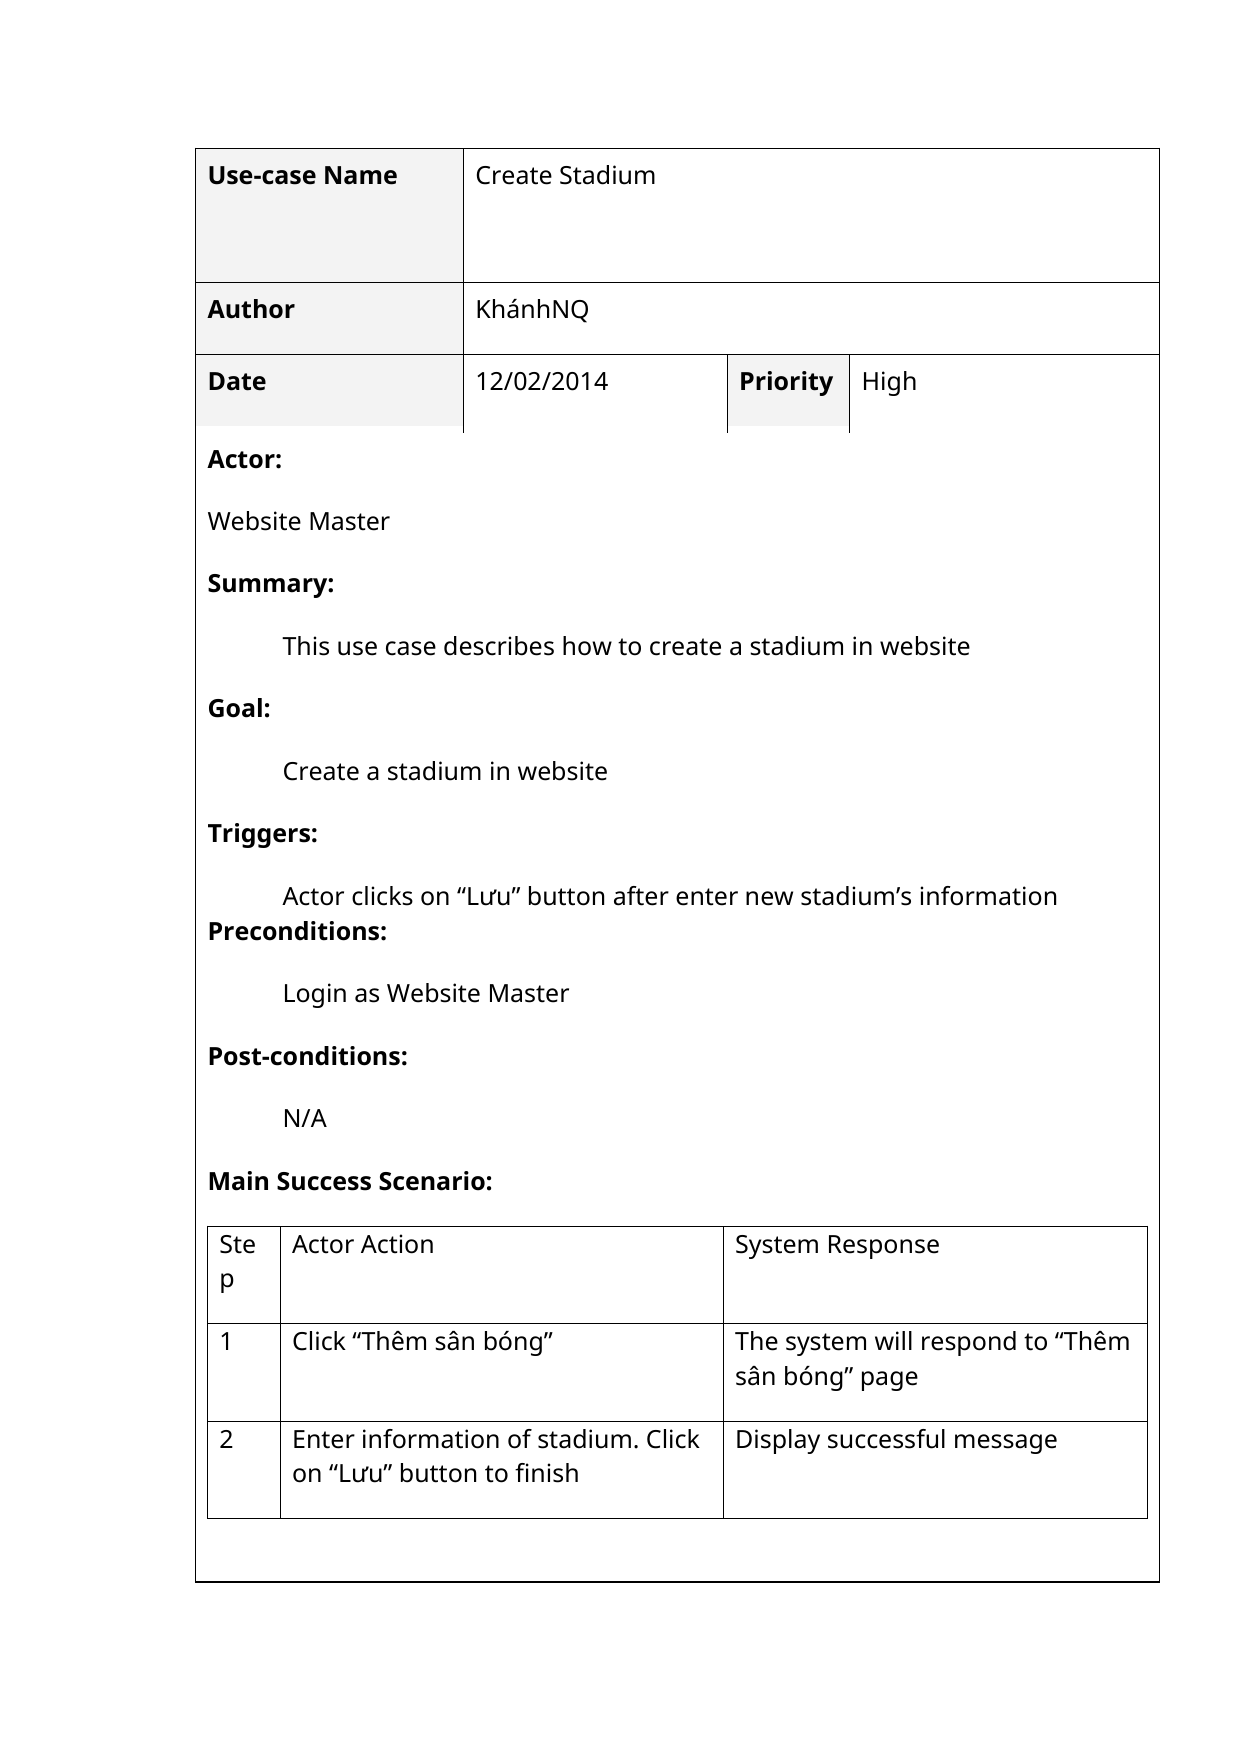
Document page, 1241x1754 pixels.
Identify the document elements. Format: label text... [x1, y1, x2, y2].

table_cell Create Stadium [464, 149, 1159, 282]
table_cell Date [196, 355, 463, 426]
table_cell Use-case Name [196, 149, 463, 282]
table_cell Priority [728, 355, 849, 426]
table_cell KhánhNQ [464, 283, 1159, 354]
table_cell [196, 433, 1159, 1581]
table_cell 12/02/2014 [464, 355, 727, 426]
table_cell High [850, 355, 1159, 426]
table_cell Author [196, 283, 463, 354]
